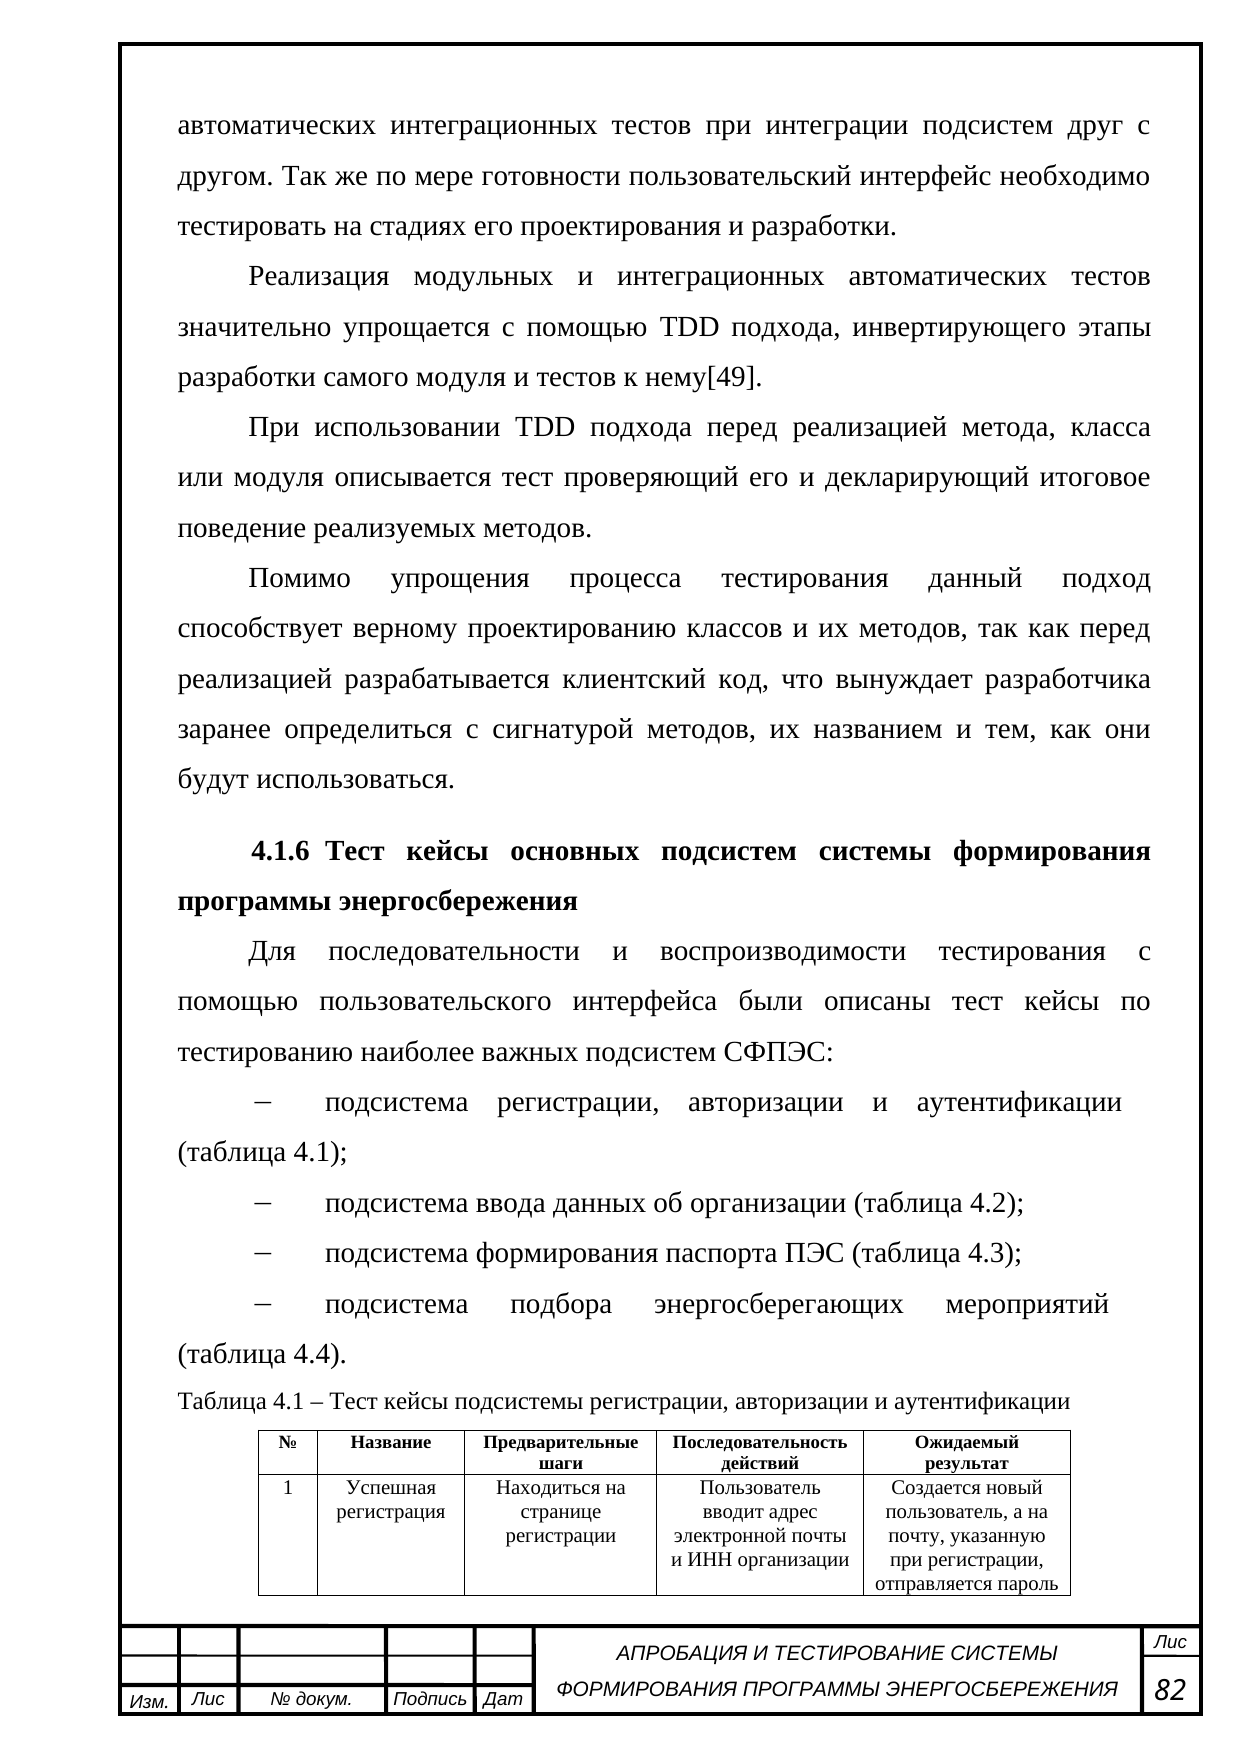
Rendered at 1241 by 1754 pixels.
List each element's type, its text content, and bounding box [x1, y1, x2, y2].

table_header № [259, 1431, 317, 1474]
list подсистема подбора энергосберегающих мероприятий (таблица 4.4). [177, 1286, 1152, 1370]
table_cell Пользователь вводит адрес электронной почты и ИНН организации [657, 1475, 863, 1595]
table_header Предварительные шаги [465, 1431, 656, 1474]
text Таблица 4.1 – Тест кейсы подсистемы регистрации, авторизации и аутентификации [177, 1386, 1152, 1415]
text Для последовательности и воспроизводимости тестирования с помощью пользовательского интерфейса были описаны тест кейсы по тестированию наиболее важных подсистем СФПЭС: [177, 933, 1152, 1067]
table_header Последовательность действий [657, 1431, 863, 1474]
text Помимо упрощения процесса тестирования данный подход способствует верному проектированию классов и их методов, так как перед реализацией разрабатывается клиентский код, что вынуждает разработчика заранее определиться с сигнатурой методов, их названием и тем, как они будут использоваться. [177, 560, 1152, 795]
table_header Название [318, 1431, 464, 1474]
list подсистема регистрации, авторизации и аутентификации (таблица 4.1); [177, 1084, 1152, 1168]
table_cell Находиться на странице регистрации [465, 1475, 656, 1595]
list подсистема формирования паспорта ПЭС (таблица 4.3); [177, 1235, 1152, 1269]
subtitle Тест кейсы основных подсистем системы формирования программы энергосбережения [177, 833, 1152, 916]
table_cell 1 [259, 1475, 317, 1595]
list подсистема ввода данных об организации (таблица 4.2); [177, 1185, 1152, 1218]
text При использовании TDD подхода перед реализацией метода, класса или модуля описывается тест проверяющий его и декларирующий итоговое поведение реализуемых методов. [177, 409, 1152, 543]
table_cell Создается новый пользователь, а на почту, указанную при регистрации, отправляется пароль [864, 1475, 1070, 1595]
table_header Ожидаемый результат [864, 1431, 1070, 1474]
table_cell Успешная регистрация [318, 1475, 464, 1595]
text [177, 107, 1152, 242]
text Реализация модульных и интеграционных автоматических тестов значительно упрощается с помощью TDD подхода, инвертирующего этапы разработки самого модуля и тестов к нему[49]. [177, 258, 1152, 392]
